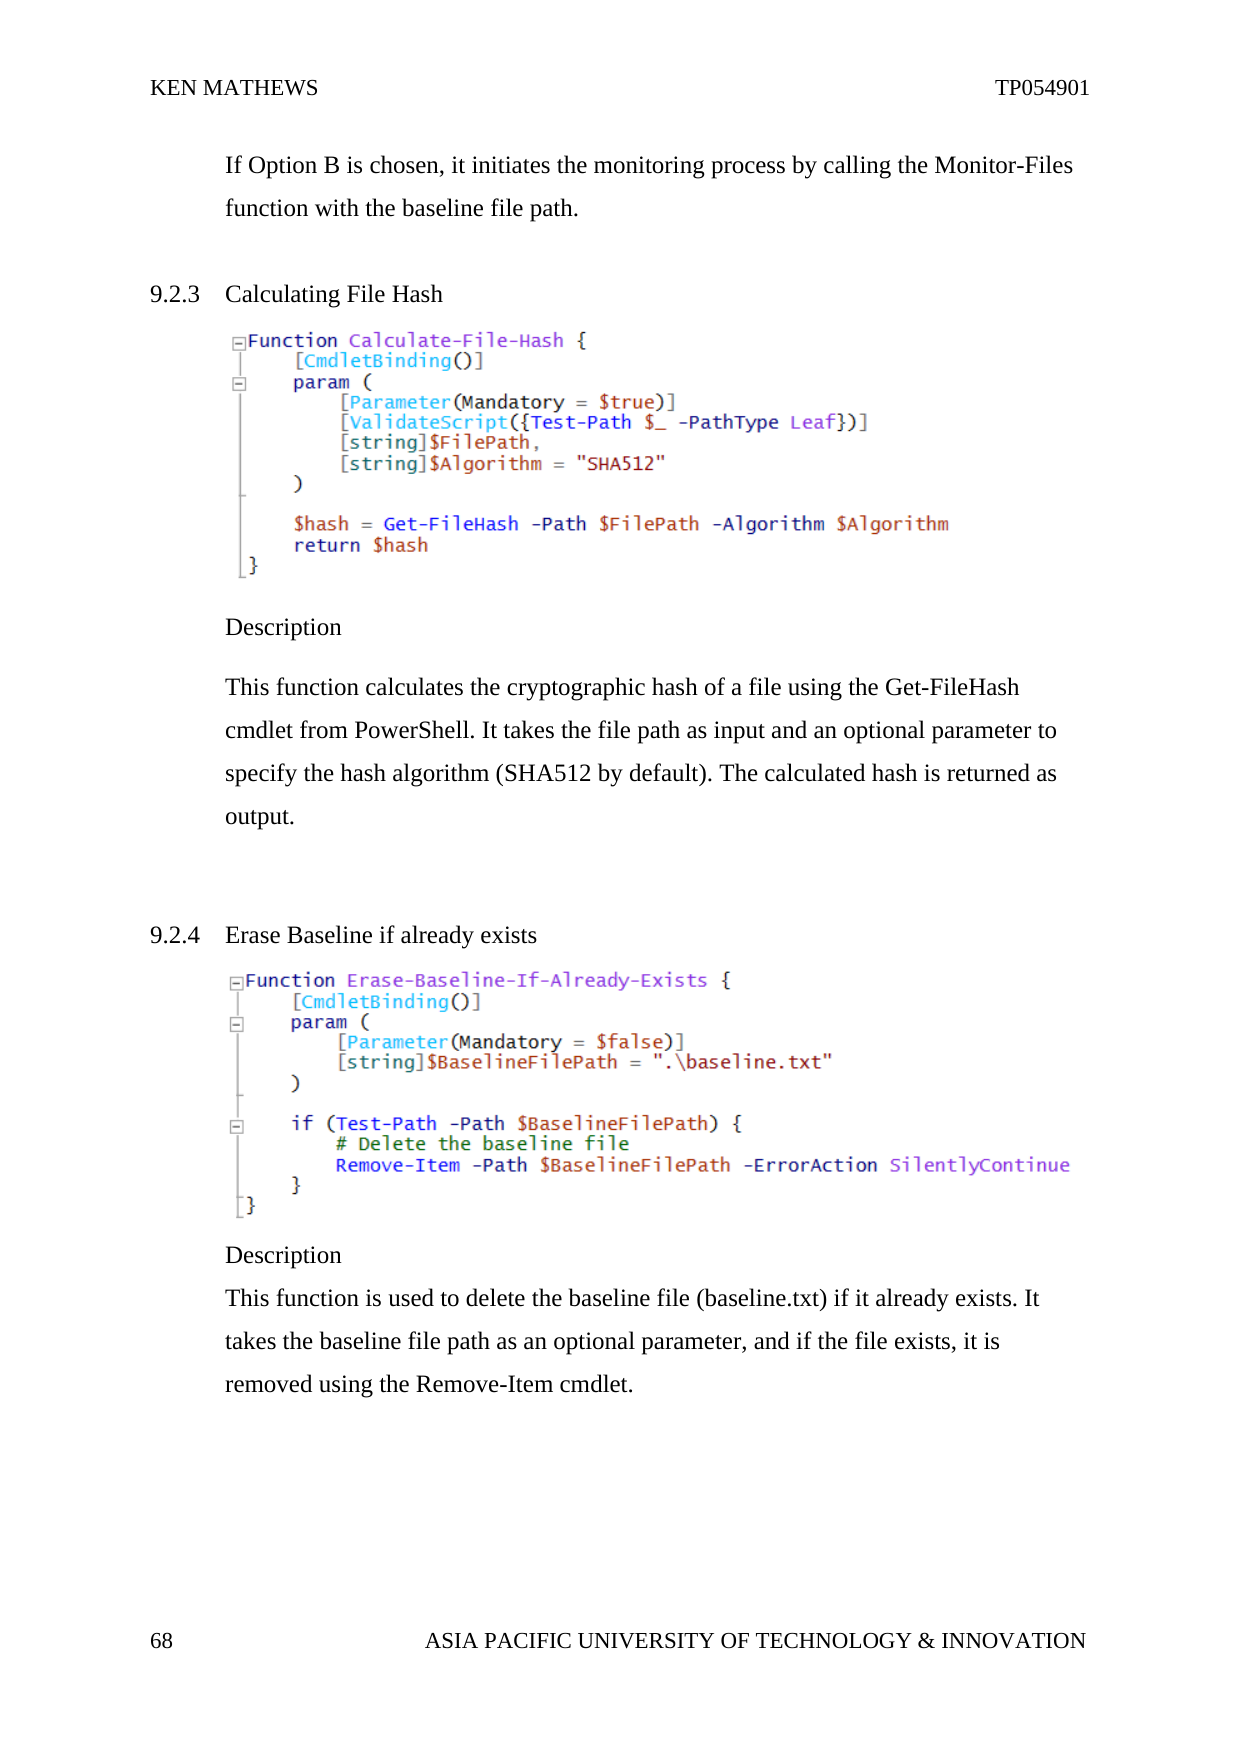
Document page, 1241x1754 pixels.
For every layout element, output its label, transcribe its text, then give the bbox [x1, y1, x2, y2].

list This function is used to delete the baseline file (baseline.txt) if it already exists. It takes the baseline file path as an optional parameter, and if the file exists, it is removed using the Remove-Item cmdlet. [225, 1283, 1090, 1398]
picture [225, 322, 983, 582]
list Description [225, 1240, 1090, 1269]
text This function calculates the cryptographic hash of a file using the Get-FileHash cmdlet from PowerShell. It takes the file path as input and an optional parameter to specify the hash algorithm (SHA512 by default). The calculated hash is returned as output. [150, 672, 1090, 830]
text Description [150, 612, 1090, 641]
list Calculating File Hash [150, 279, 1090, 308]
picture [225, 963, 1079, 1227]
list Erase Baseline if already exists [150, 921, 1090, 949]
list If Option B is chosen, it initiates the monitoring process by calling the Monitor-Files function with the baseline file path. [225, 150, 1090, 222]
